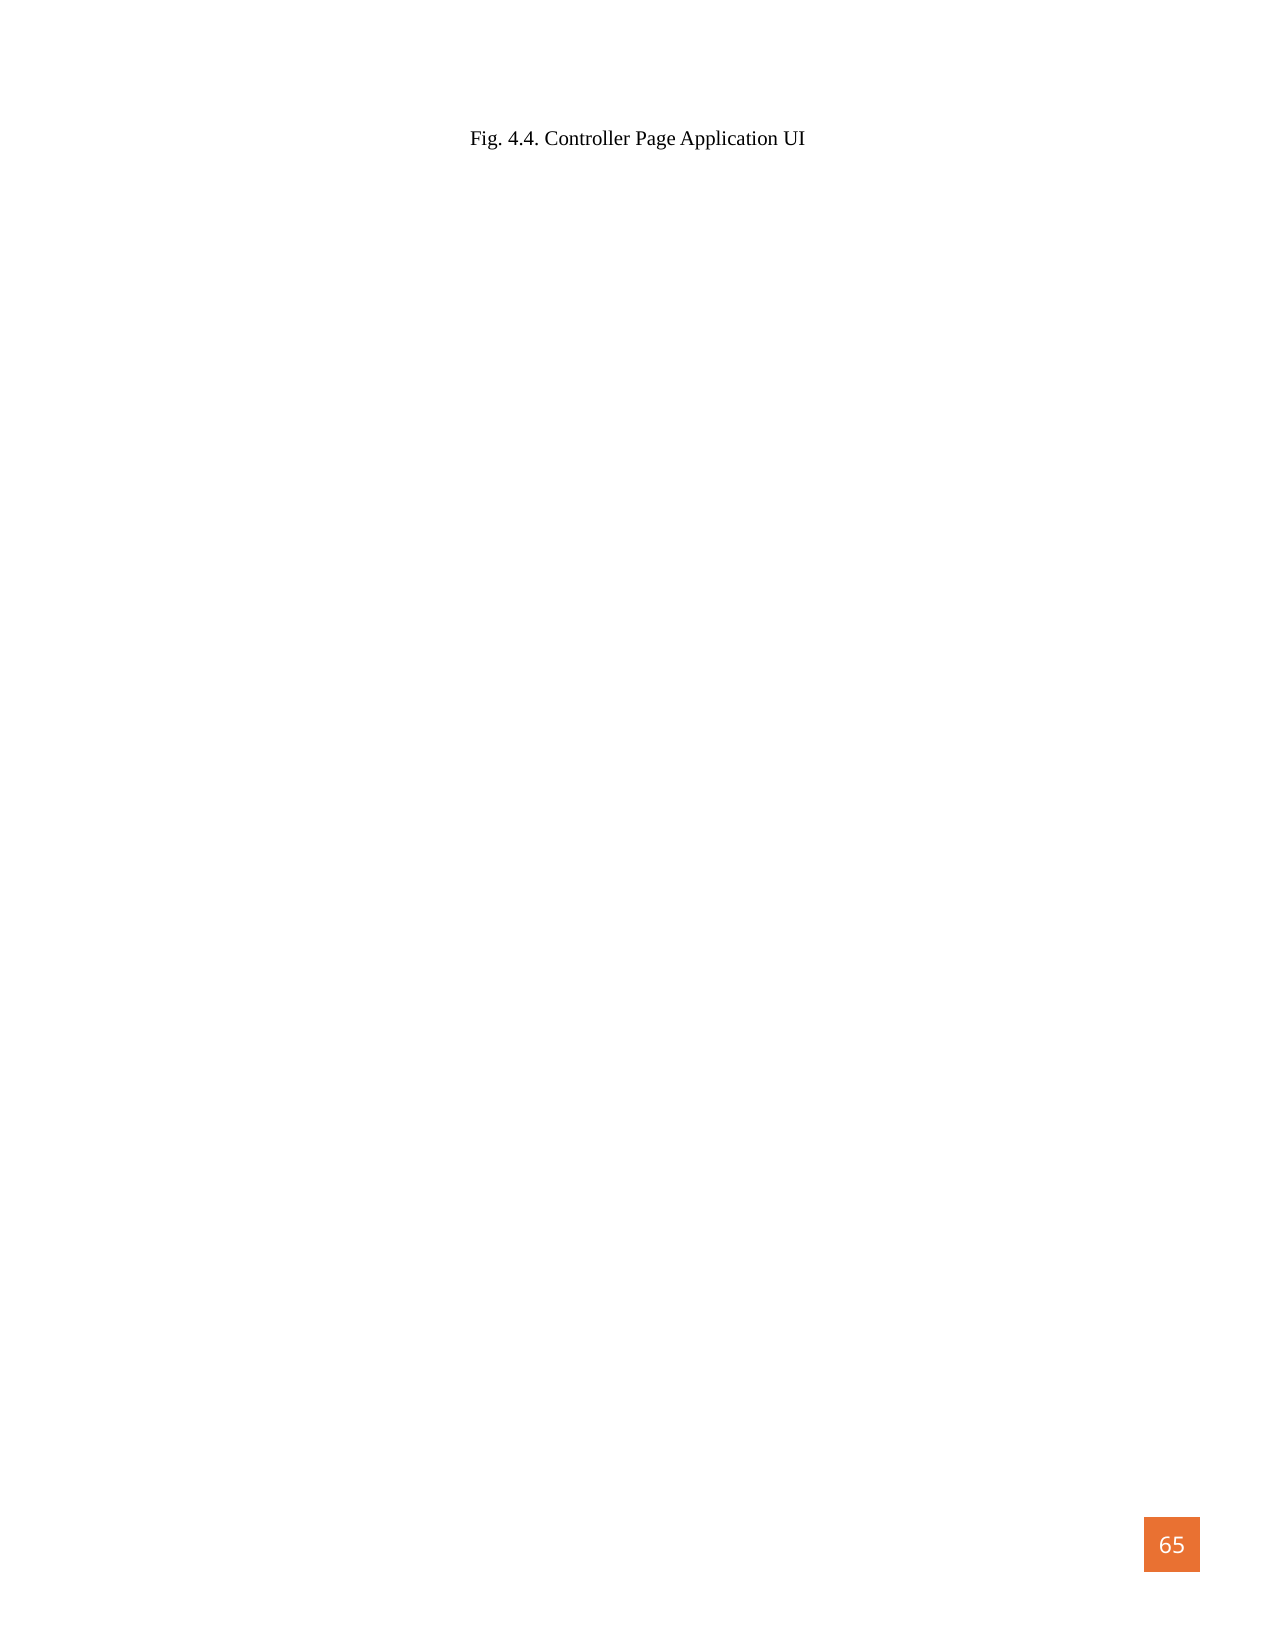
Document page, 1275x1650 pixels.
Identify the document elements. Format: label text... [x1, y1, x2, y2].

text Fig. 4.4. Controller Page Application UI [75, 125, 1200, 149]
